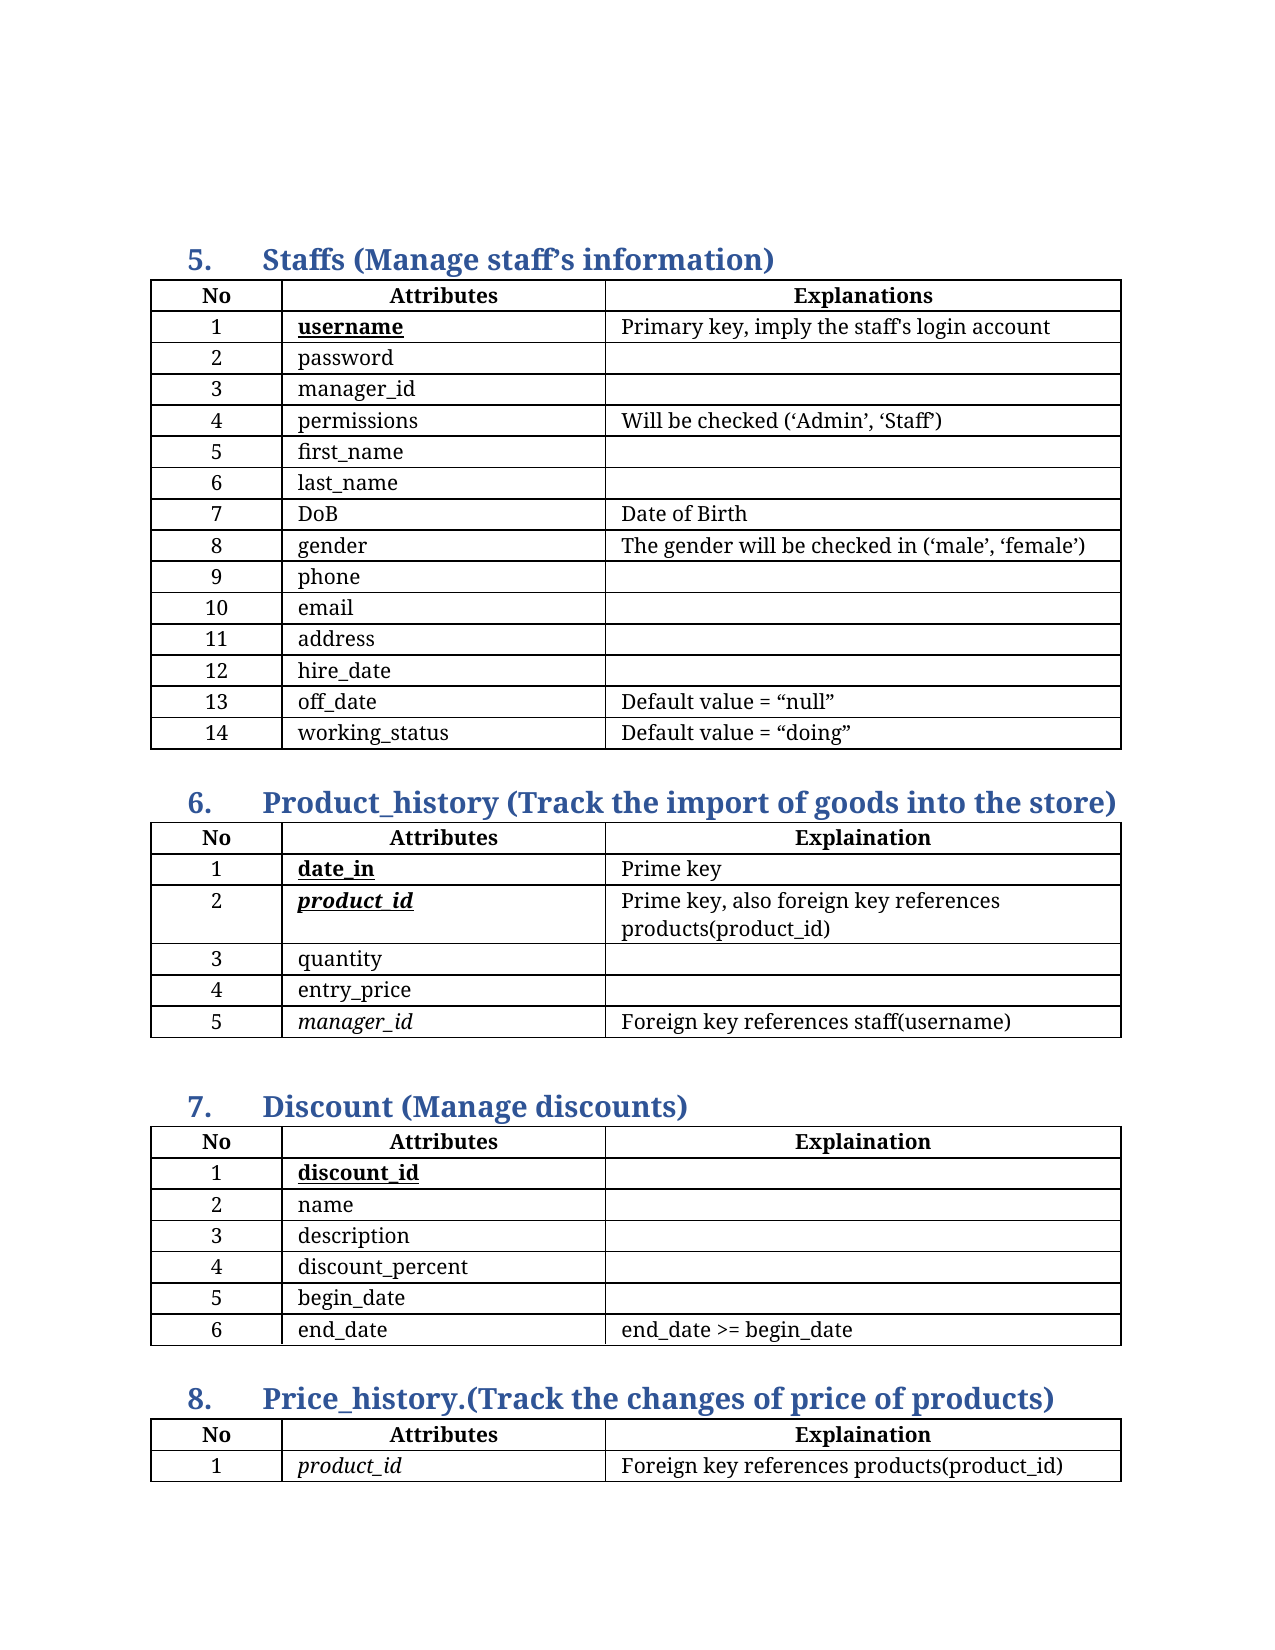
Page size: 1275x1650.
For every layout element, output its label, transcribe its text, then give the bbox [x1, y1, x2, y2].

table_cell Will be checked (‘Admin’, ‘Staff’) [606, 406, 1120, 435]
table_header Attributes [283, 1127, 605, 1157]
table_cell 3 [152, 1221, 281, 1251]
table_cell entry_price [283, 976, 605, 1005]
table_cell 3 [152, 375, 281, 404]
table_cell The gender will be checked in (‘male’, ‘female’) [606, 531, 1120, 560]
table_cell 4 [152, 976, 281, 1005]
table_cell Foreign key references products(product_id) [606, 1451, 1120, 1481]
table_cell 2 [152, 886, 281, 943]
table_cell [606, 656, 1120, 685]
table_cell [606, 1284, 1120, 1313]
table_cell Default value = “null” [606, 687, 1120, 717]
table_header Attributes [283, 1420, 605, 1449]
table_cell 3 [152, 944, 281, 974]
table_cell [606, 944, 1120, 974]
table_header No [152, 281, 281, 310]
table_cell 1 [152, 312, 281, 342]
table_cell 8 [152, 531, 281, 560]
table_cell first_name [283, 437, 605, 467]
table_cell 4 [152, 406, 281, 435]
table_cell 6 [152, 468, 281, 498]
table_cell 1 [152, 1159, 281, 1188]
table_cell 2 [152, 343, 281, 373]
table_cell quantity [283, 944, 605, 974]
table_header Explanations [606, 281, 1120, 310]
table_cell [606, 562, 1120, 592]
table_header Explaination [606, 1127, 1120, 1157]
table_cell 5 [152, 1007, 281, 1036]
table_cell [606, 1159, 1120, 1188]
table_cell [606, 976, 1120, 1005]
table_cell [606, 437, 1120, 467]
table_cell [606, 1221, 1120, 1251]
table_header No [152, 1420, 281, 1449]
table_cell 11 [152, 625, 281, 654]
table_cell description [283, 1221, 605, 1251]
table_cell Date of Birth [606, 500, 1120, 529]
table_cell end_date >= begin_date [606, 1315, 1120, 1344]
table_cell Prime key, also foreign key references products(product_id) [606, 886, 1120, 943]
table_cell manager_id [283, 375, 605, 404]
table_cell product_id [283, 1451, 605, 1481]
table_cell working_status [283, 718, 605, 748]
table_cell Foreign key references staff(username) [606, 1007, 1120, 1036]
table_cell begin_date [283, 1284, 605, 1313]
table_cell 5 [152, 1284, 281, 1313]
table_cell Primary key, imply the staff's login account [606, 312, 1120, 342]
table_cell 5 [152, 437, 281, 467]
table_cell password [283, 343, 605, 373]
table_cell discount_percent [283, 1252, 605, 1282]
table_cell 4 [152, 1252, 281, 1282]
table_header Explaination [606, 823, 1120, 853]
table_cell 7 [152, 500, 281, 529]
table_cell Prime key [606, 855, 1120, 884]
table_cell hire_date [283, 656, 605, 685]
table_cell 10 [152, 593, 281, 623]
table_cell 1 [152, 1451, 281, 1481]
table_cell [606, 343, 1120, 373]
table_cell 14 [152, 718, 281, 748]
subtitle Product_history (Track the import of goods into the store) [187, 782, 1125, 822]
table_cell [606, 375, 1120, 404]
subtitle Price_history.(Track the changes of price of products) [187, 1379, 1125, 1418]
table_header No [152, 823, 281, 853]
table_cell 13 [152, 687, 281, 717]
table_cell end_date [283, 1315, 605, 1344]
table_cell 12 [152, 656, 281, 685]
table_cell username [283, 312, 605, 342]
table_cell phone [283, 562, 605, 592]
table_cell [606, 625, 1120, 654]
table_cell permissions [283, 406, 605, 435]
table_cell Default value = “doing” [606, 718, 1120, 748]
table_cell discount_id [283, 1159, 605, 1188]
table_cell 6 [152, 1315, 281, 1344]
table_cell off_date [283, 687, 605, 717]
table_cell product_id [283, 886, 605, 943]
table_header Attributes [283, 823, 605, 853]
table_cell 1 [152, 855, 281, 884]
table_cell [606, 1252, 1120, 1282]
subtitle Discount (Manage discounts) [187, 1086, 1125, 1126]
table_cell address [283, 625, 605, 654]
table_header Attributes [283, 281, 605, 310]
table_cell date_in [283, 855, 605, 884]
subtitle Staffs (Manage staff’s information) [187, 239, 1125, 279]
table_cell email [283, 593, 605, 623]
table_cell manager_id [283, 1007, 605, 1036]
table_cell 2 [152, 1190, 281, 1219]
table_cell DoB [283, 500, 605, 529]
table_cell last_name [283, 468, 605, 498]
table_cell [606, 1190, 1120, 1219]
table_cell [606, 468, 1120, 498]
table_cell gender [283, 531, 605, 560]
table_cell name [283, 1190, 605, 1219]
table_cell [606, 593, 1120, 623]
table_header Explaination [606, 1420, 1120, 1449]
table_header No [152, 1127, 281, 1157]
table_cell 9 [152, 562, 281, 592]
